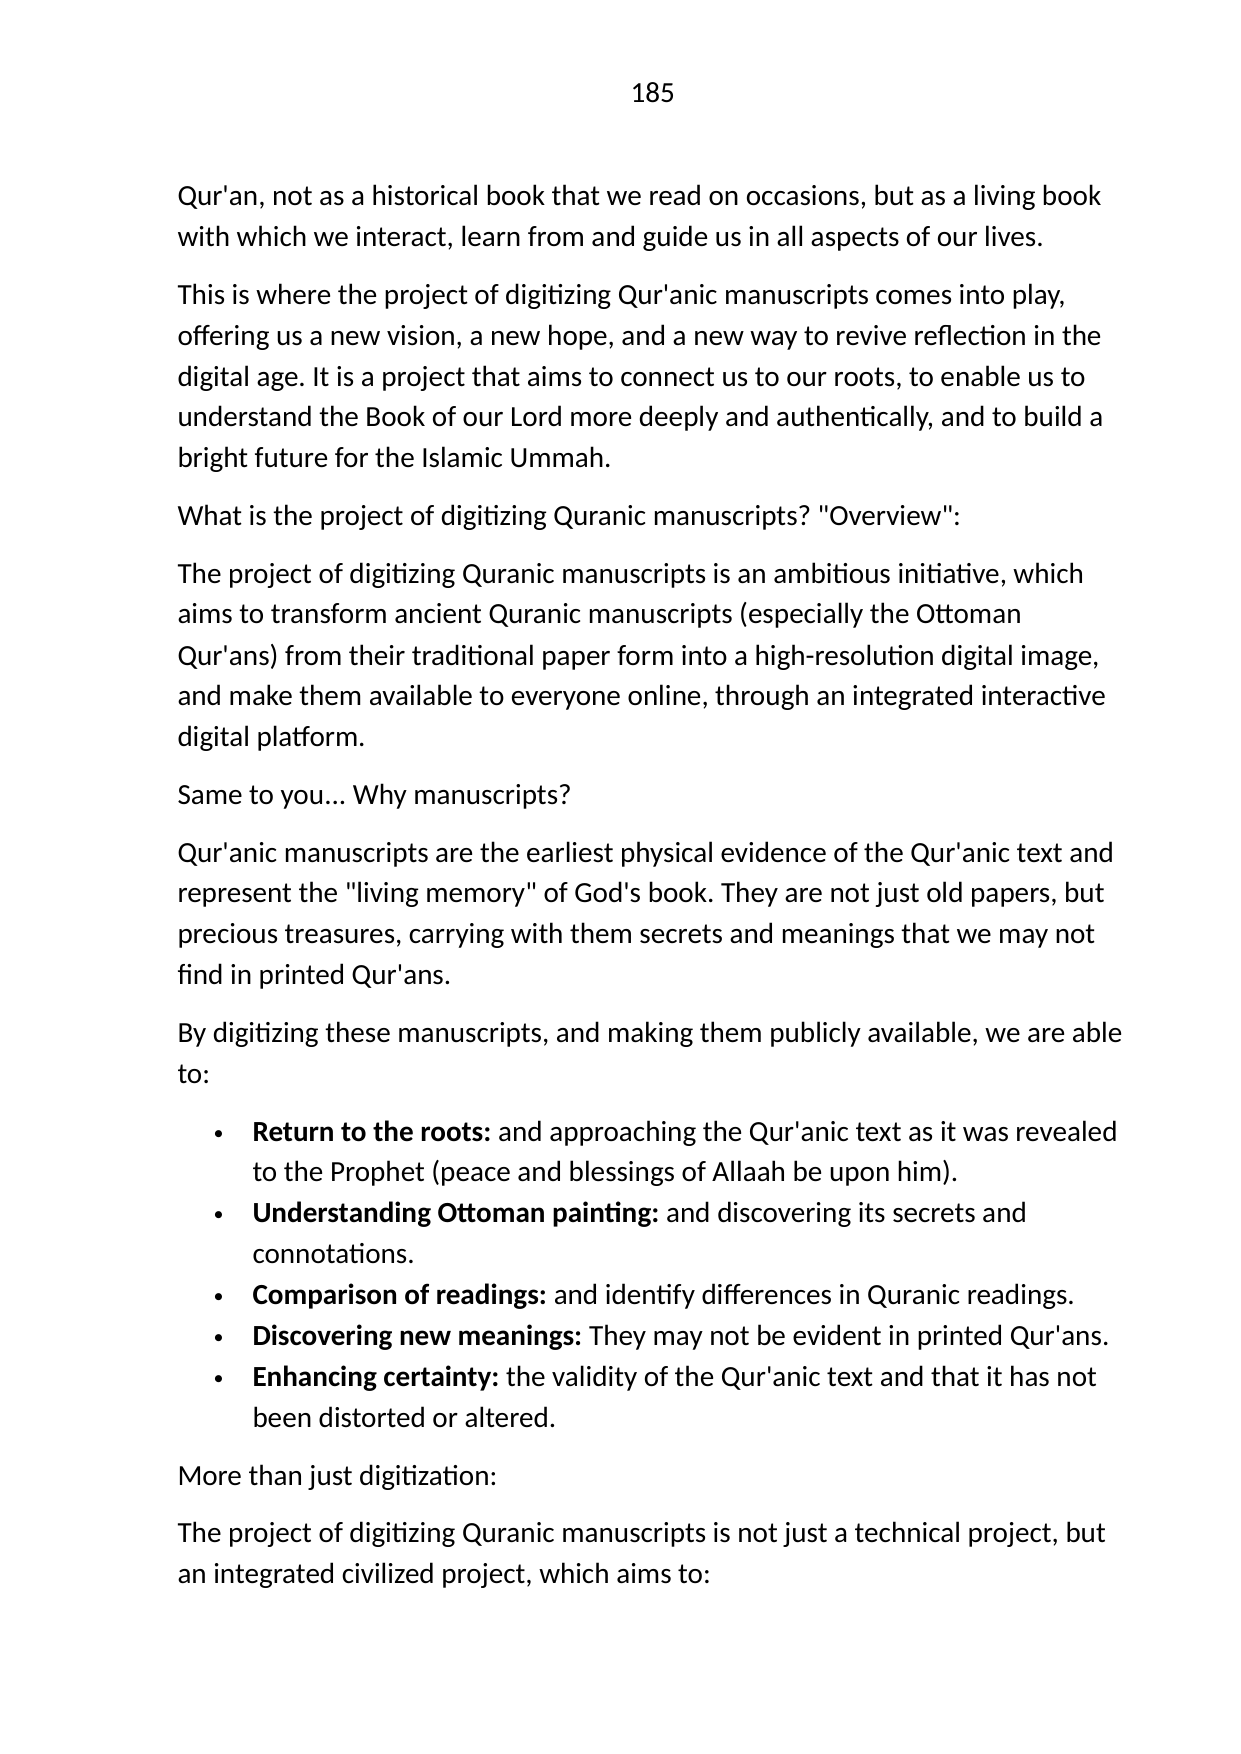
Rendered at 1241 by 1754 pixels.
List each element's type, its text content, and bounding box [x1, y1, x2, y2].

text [177, 177, 1128, 254]
text Qur'anic manuscripts are the earliest physical evidence of the Qur'anic text and represent the "living memory" of God's book. They are not just old papers, but precious treasures, carrying with them secrets and meanings that we may not find in printed Qur'ans. [177, 834, 1128, 992]
text The project of digitizing Quranic manuscripts is not just a technical project, but an integrated civilized project, which aims to: [177, 1514, 1128, 1591]
text What is the project of digitizing Quranic manuscripts? "Overview": [177, 497, 1128, 533]
list Comparison of readings: and identify differences in Quranic readings. [215, 1276, 1128, 1312]
text Same to you... Why manuscripts? [177, 776, 1128, 812]
text By digitizing these manuscripts, and making them publicly available, we are able to: [177, 1014, 1128, 1091]
text The project of digitizing Quranic manuscripts is an ambitious initiative, which aims to transform ancient Quranic manuscripts (especially the Ottoman Qur'ans) from their traditional paper form into a high-resolution digital image, and make them available to everyone online, through an integrated interactive digital platform. [177, 555, 1128, 754]
text More than just digitization: [177, 1457, 1128, 1492]
list Enhancing certainty: the validity of the Qur'anic text and that it has not been distorted or altered. [215, 1358, 1128, 1435]
list Return to the roots: and approaching the Qur'anic text as it was revealed to the Prophet (peace and blessings of Allaah be upon him). [215, 1113, 1128, 1189]
list Understanding Ottoman painting: and discovering its secrets and connotations. [215, 1194, 1128, 1271]
list Discovering new meanings: They may not be evident in printed Qur'ans. [215, 1317, 1128, 1353]
text This is where the project of digitizing Qur'anic manuscripts comes into play, offering us a new vision, a new hope, and a new way to revive reflection in the digital age. It is a project that aims to connect us to our roots, to enable us to understand the Book of our Lord more deeply and authentically, and to build a bright future for the Islamic Ummah. [177, 276, 1128, 475]
